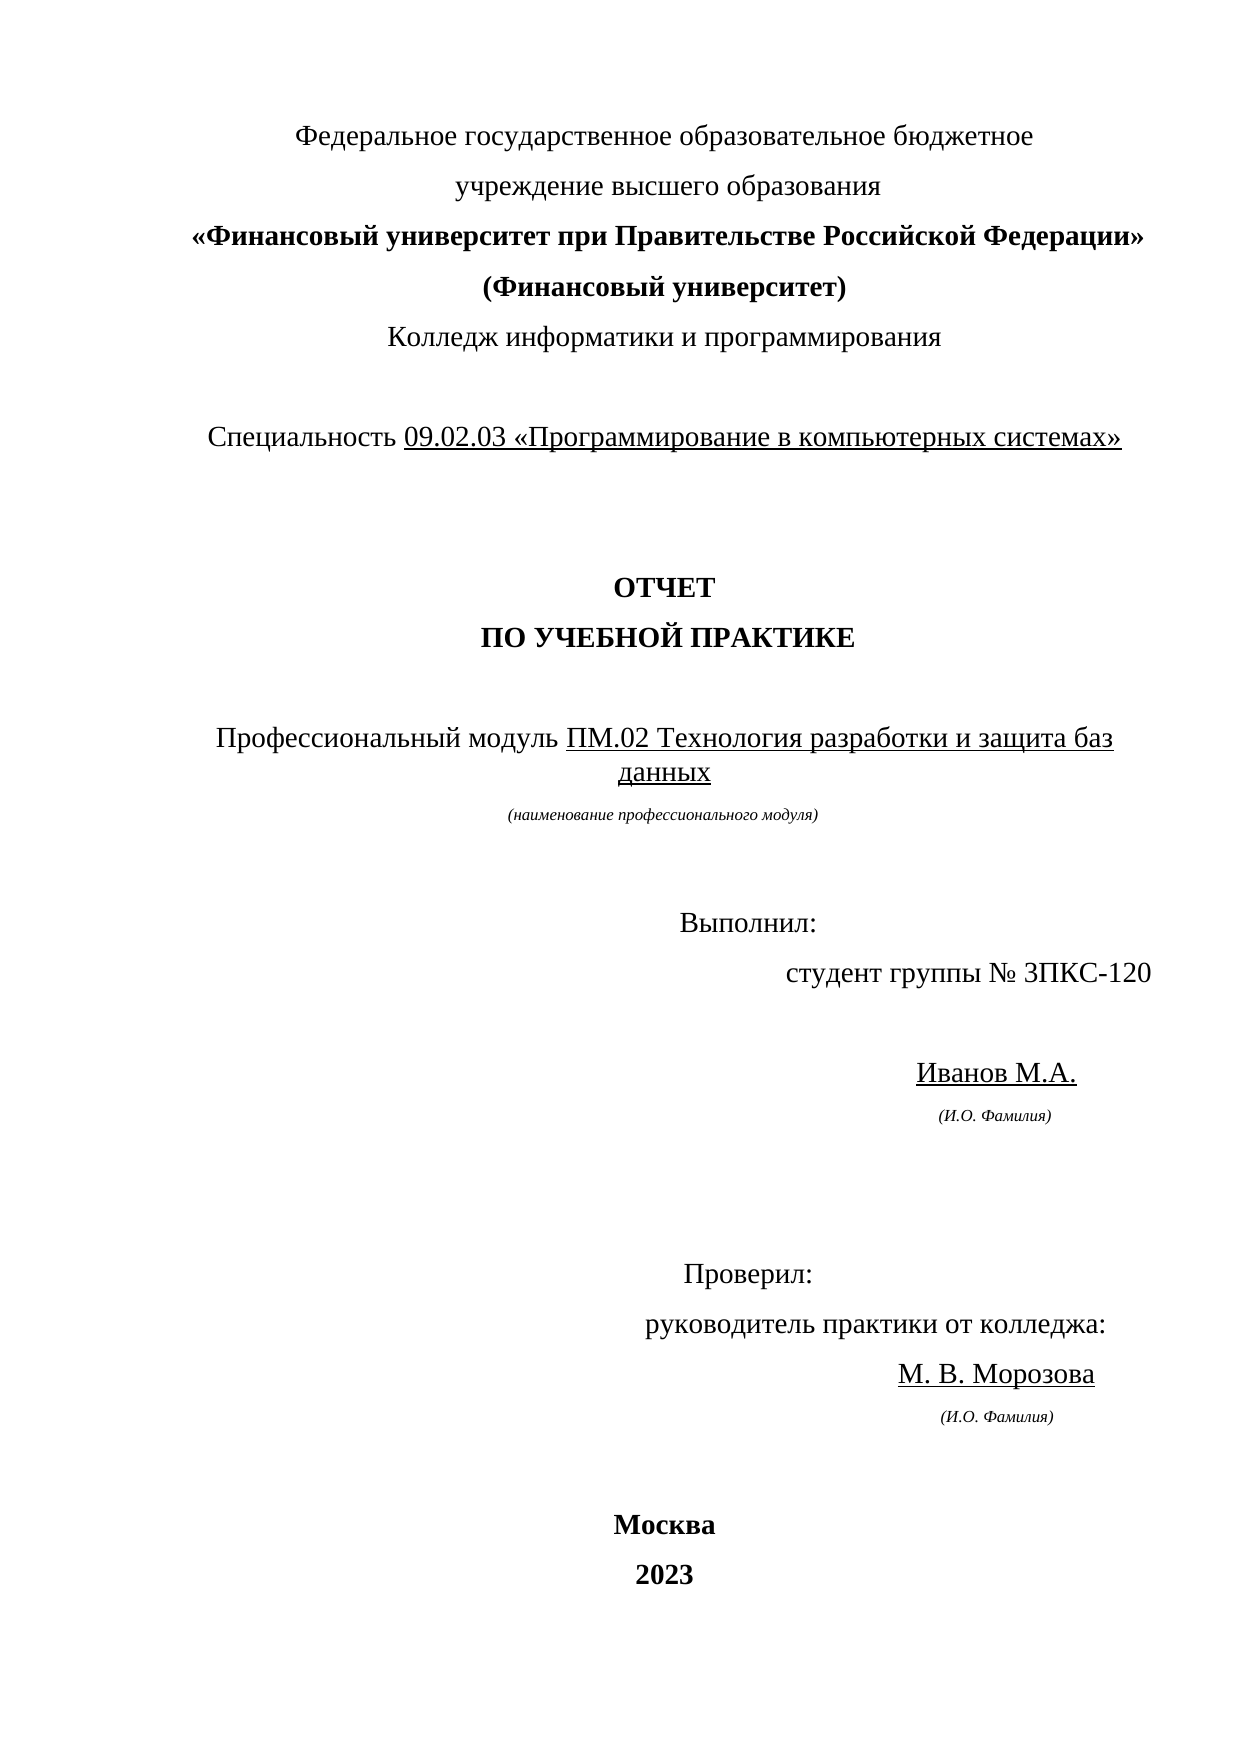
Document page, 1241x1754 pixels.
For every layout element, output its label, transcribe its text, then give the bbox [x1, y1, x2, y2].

text ПО УЧЕБНОЙ ПРАКТИКЕ [177, 620, 1152, 654]
text (Финансовый университет) [177, 269, 1152, 302]
text студент группы № 3ПКС-120 [177, 955, 1152, 988]
text Проверил: [177, 1256, 1152, 1290]
text Федеральное государственное образовательное бюджетное [177, 118, 1152, 152]
text (И.О. Фамилия) [841, 1106, 1152, 1139]
text (наименование профессионального модуля) [177, 804, 1152, 838]
text Специальность 09.02.03 «Программирование в компьютерных системах» [177, 419, 1152, 453]
text Выполнил: [177, 905, 1152, 938]
text Колледж информатики и программирования [177, 319, 1152, 352]
text «Финансовый университет при Правительстве Российской Федерации» [177, 218, 1152, 252]
text М. В. Морозова [767, 1357, 1152, 1390]
text руководитель практики от колледжа: [177, 1306, 1152, 1340]
text ОТЧЕТ [177, 570, 1152, 603]
text Москва [177, 1507, 1152, 1541]
text Профессиональный модуль ПМ.02 Технология разработки и защита баз данных [177, 721, 1152, 788]
text 2023 [177, 1557, 1152, 1591]
text (И.О. Фамилия) [472, 1407, 1152, 1440]
text Иванов М.А. [767, 1055, 1152, 1089]
text учреждение высшего образования [177, 168, 1152, 202]
